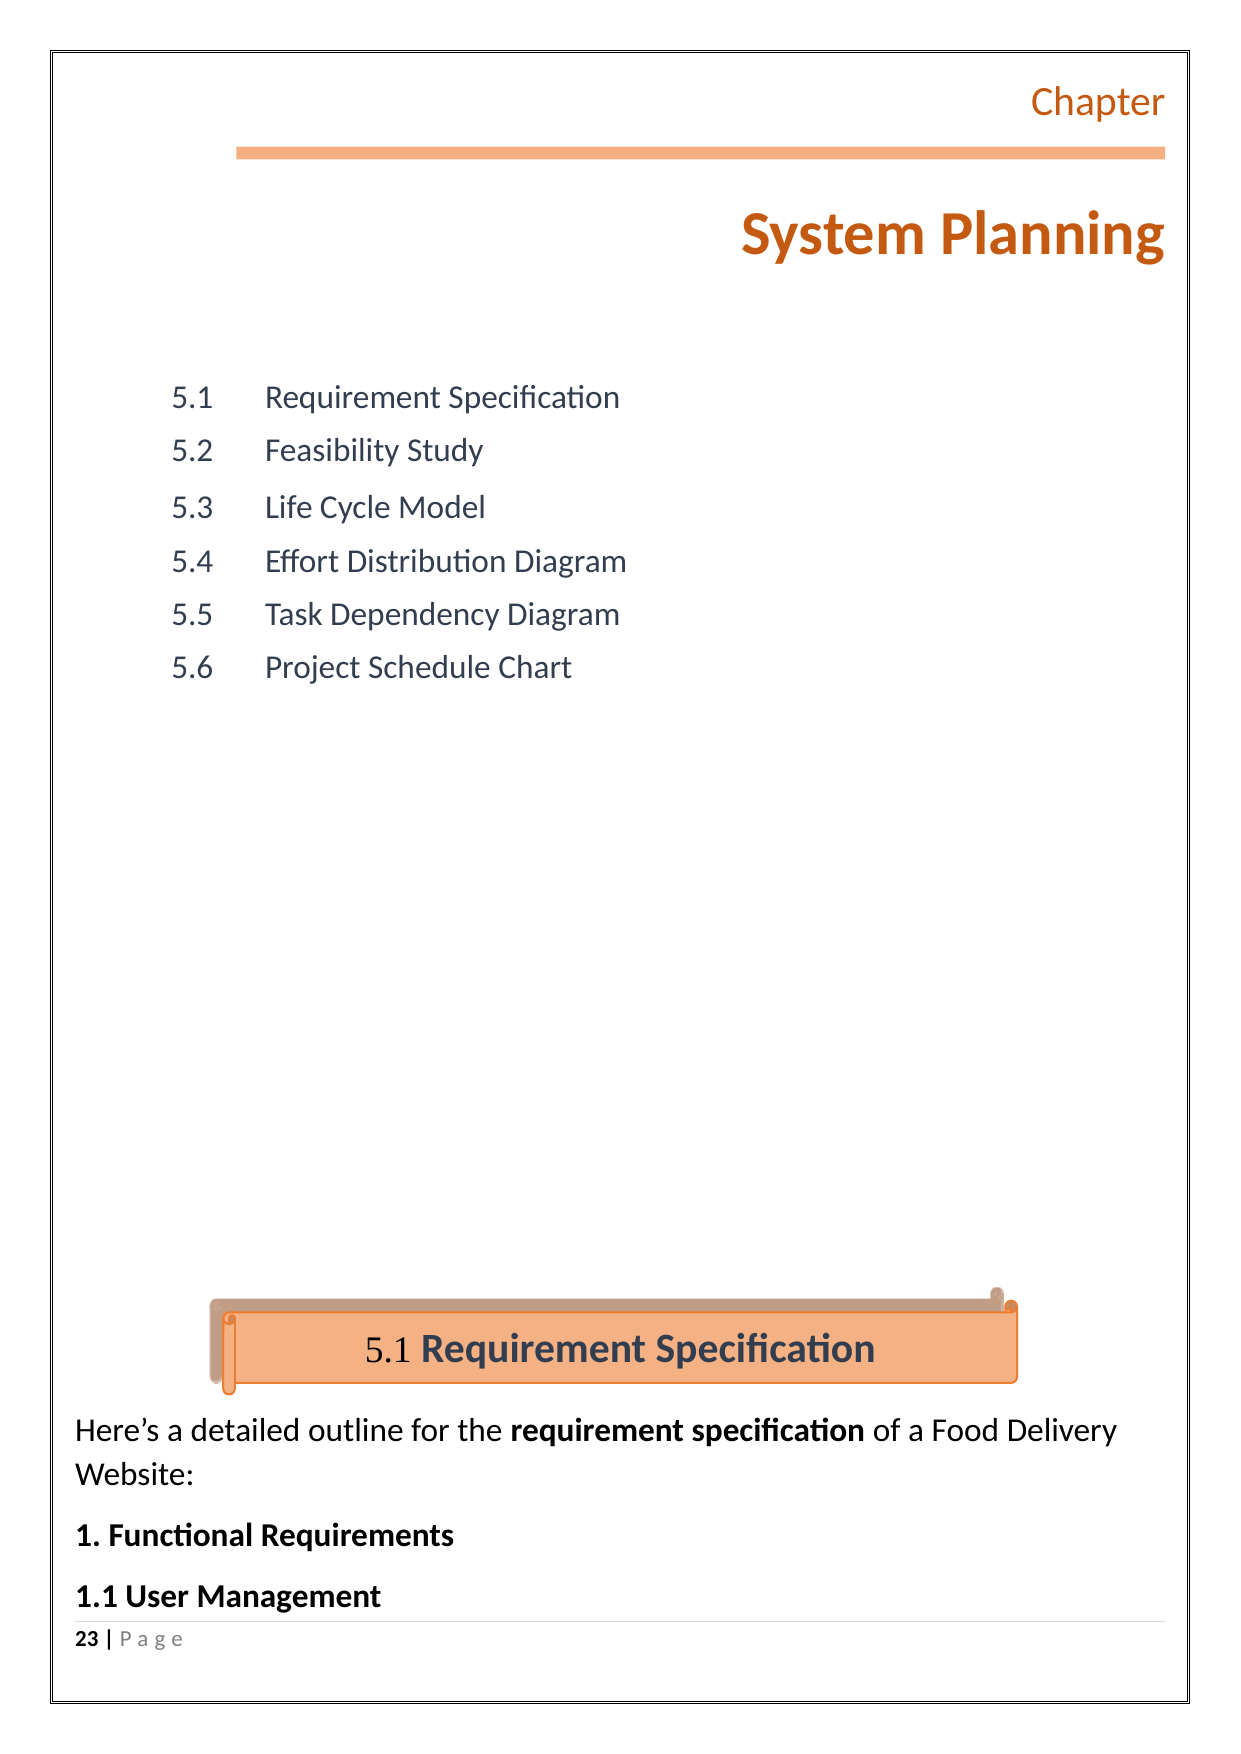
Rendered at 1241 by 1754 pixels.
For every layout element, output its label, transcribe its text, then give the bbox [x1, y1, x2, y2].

text Chapter [75, 75, 1165, 126]
text 1.1 User Management [75, 1575, 1165, 1615]
table_cell Life Cycle Model [254, 486, 1080, 539]
table_header 5.1 [160, 376, 253, 429]
table_cell Feasibility Study [254, 429, 1080, 486]
text System Planning [75, 193, 1165, 270]
table_cell 5.2 [160, 429, 253, 486]
table_cell Project Schedule Chart [254, 646, 1080, 699]
table_cell 5.6 [160, 646, 253, 699]
table_cell Effort Distribution Diagram [254, 540, 1080, 593]
table_cell Task Dependency Diagram [254, 593, 1080, 646]
text Here’s a detailed outline for the requirement specification of a Food Delivery Website: [75, 1409, 1165, 1494]
table_cell 5.5 [160, 593, 253, 646]
table_cell 5.3 [160, 486, 253, 539]
text 1. Functional Requirements [75, 1514, 1165, 1555]
table_cell 5.4 [160, 540, 253, 593]
table_header Requirement Specification [254, 376, 1080, 429]
